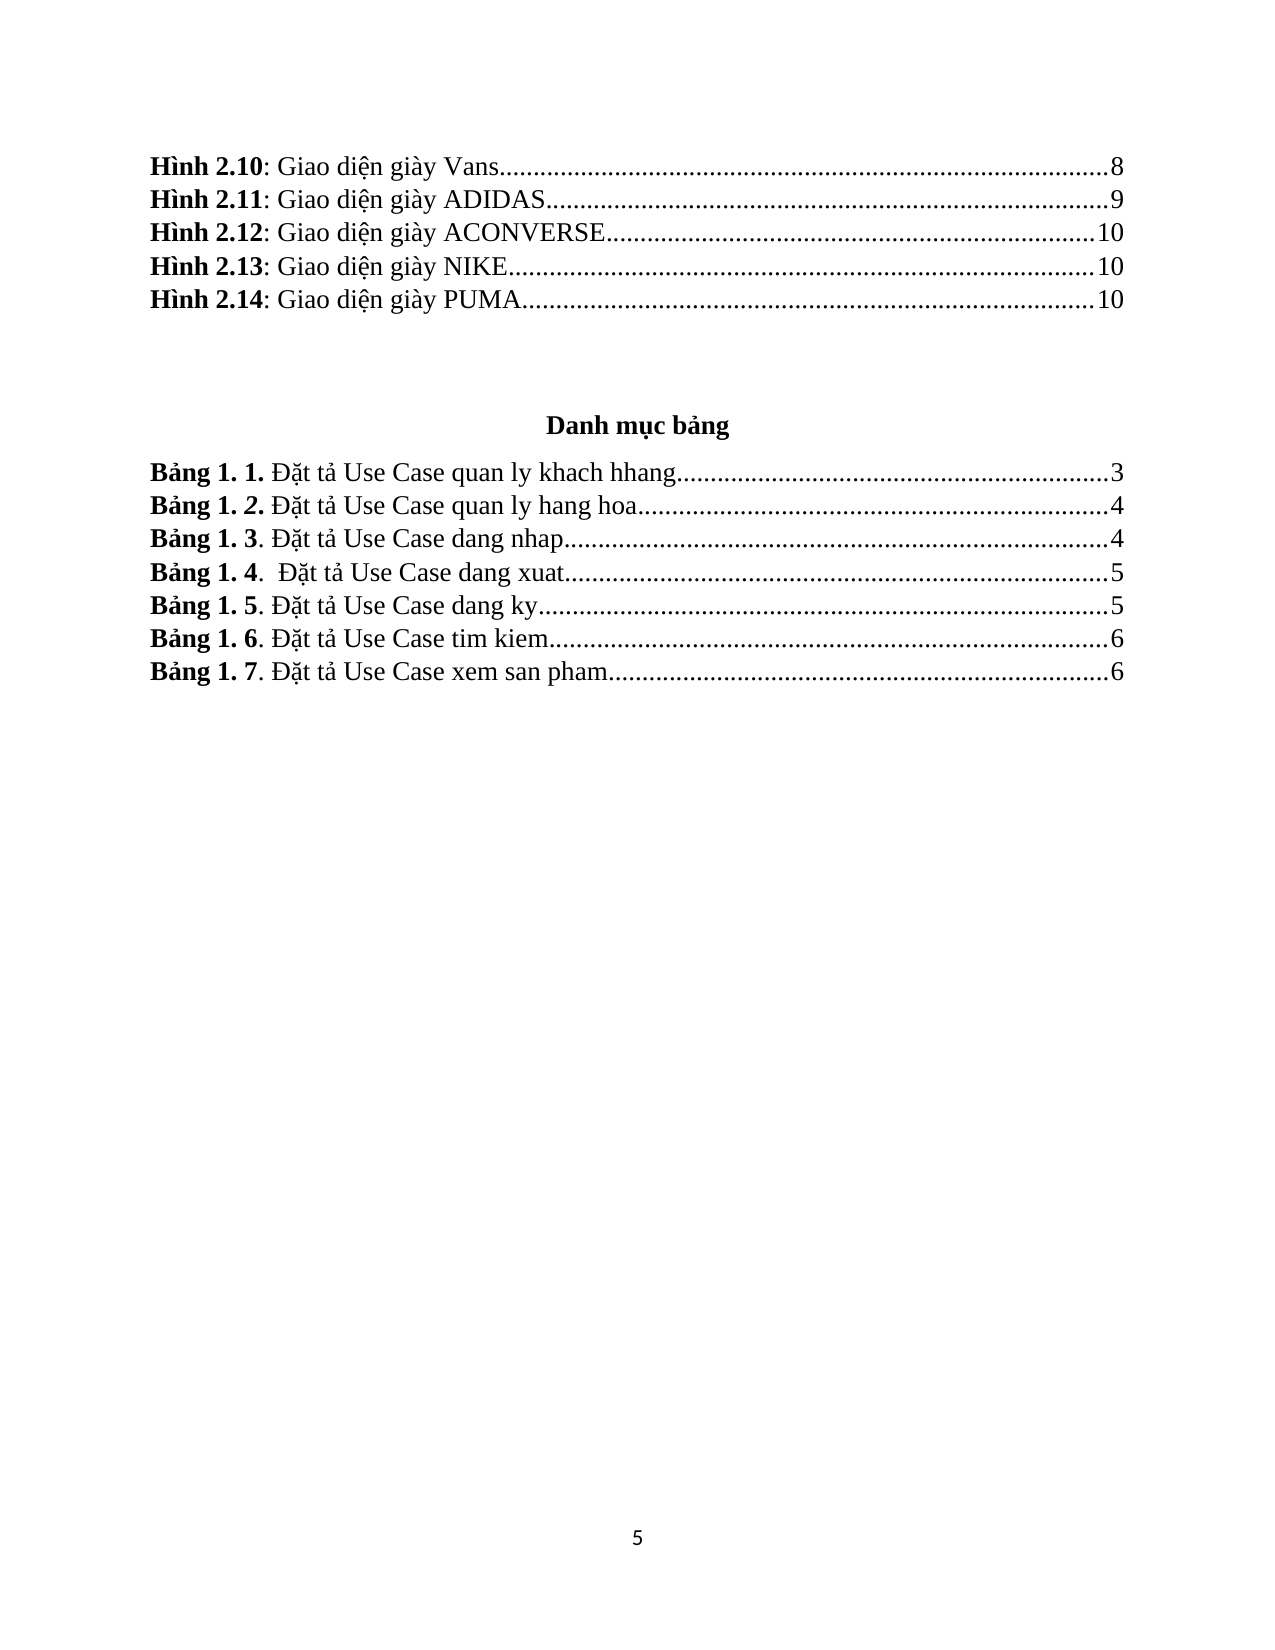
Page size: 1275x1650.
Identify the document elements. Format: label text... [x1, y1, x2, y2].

text Bảng 1. 1. Đặt tả Use Case quan ly khach hhang 3 [150, 456, 1125, 487]
text Bảng 1. 2. Đặt tả Use Case quan ly hang hoa 4 [150, 489, 1125, 521]
text Bảng 1. 6. Đặt tả Use Case tim kiem 6 [150, 622, 1125, 653]
text Hình 2.13: Giao diện giày NIKE 10 [150, 250, 1125, 281]
text Hình 2.14: Giao diện giày PUMA 10 [150, 283, 1125, 314]
text Bảng 1. 3. Đặt tả Use Case dang nhap 4 [150, 523, 1125, 554]
text Bảng 1. 7. Đặt tả Use Case xem san pham 6 [150, 656, 1125, 687]
text Hình 2.10: Giao diện giày Vans 8 [150, 150, 1125, 181]
text Hình 2.12: Giao diện giày ACONVERSE 10 [150, 216, 1125, 248]
text Bảng 1. 5. Đặt tả Use Case dang ky 5 [150, 589, 1125, 620]
text Bảng 1. 4. Đặt tả Use Case dang xuat 5 [150, 556, 1125, 587]
text Danh mục bảng [150, 409, 1125, 441]
text Hình 2.11: Giao diện giày ADIDAS 9 [150, 183, 1125, 214]
